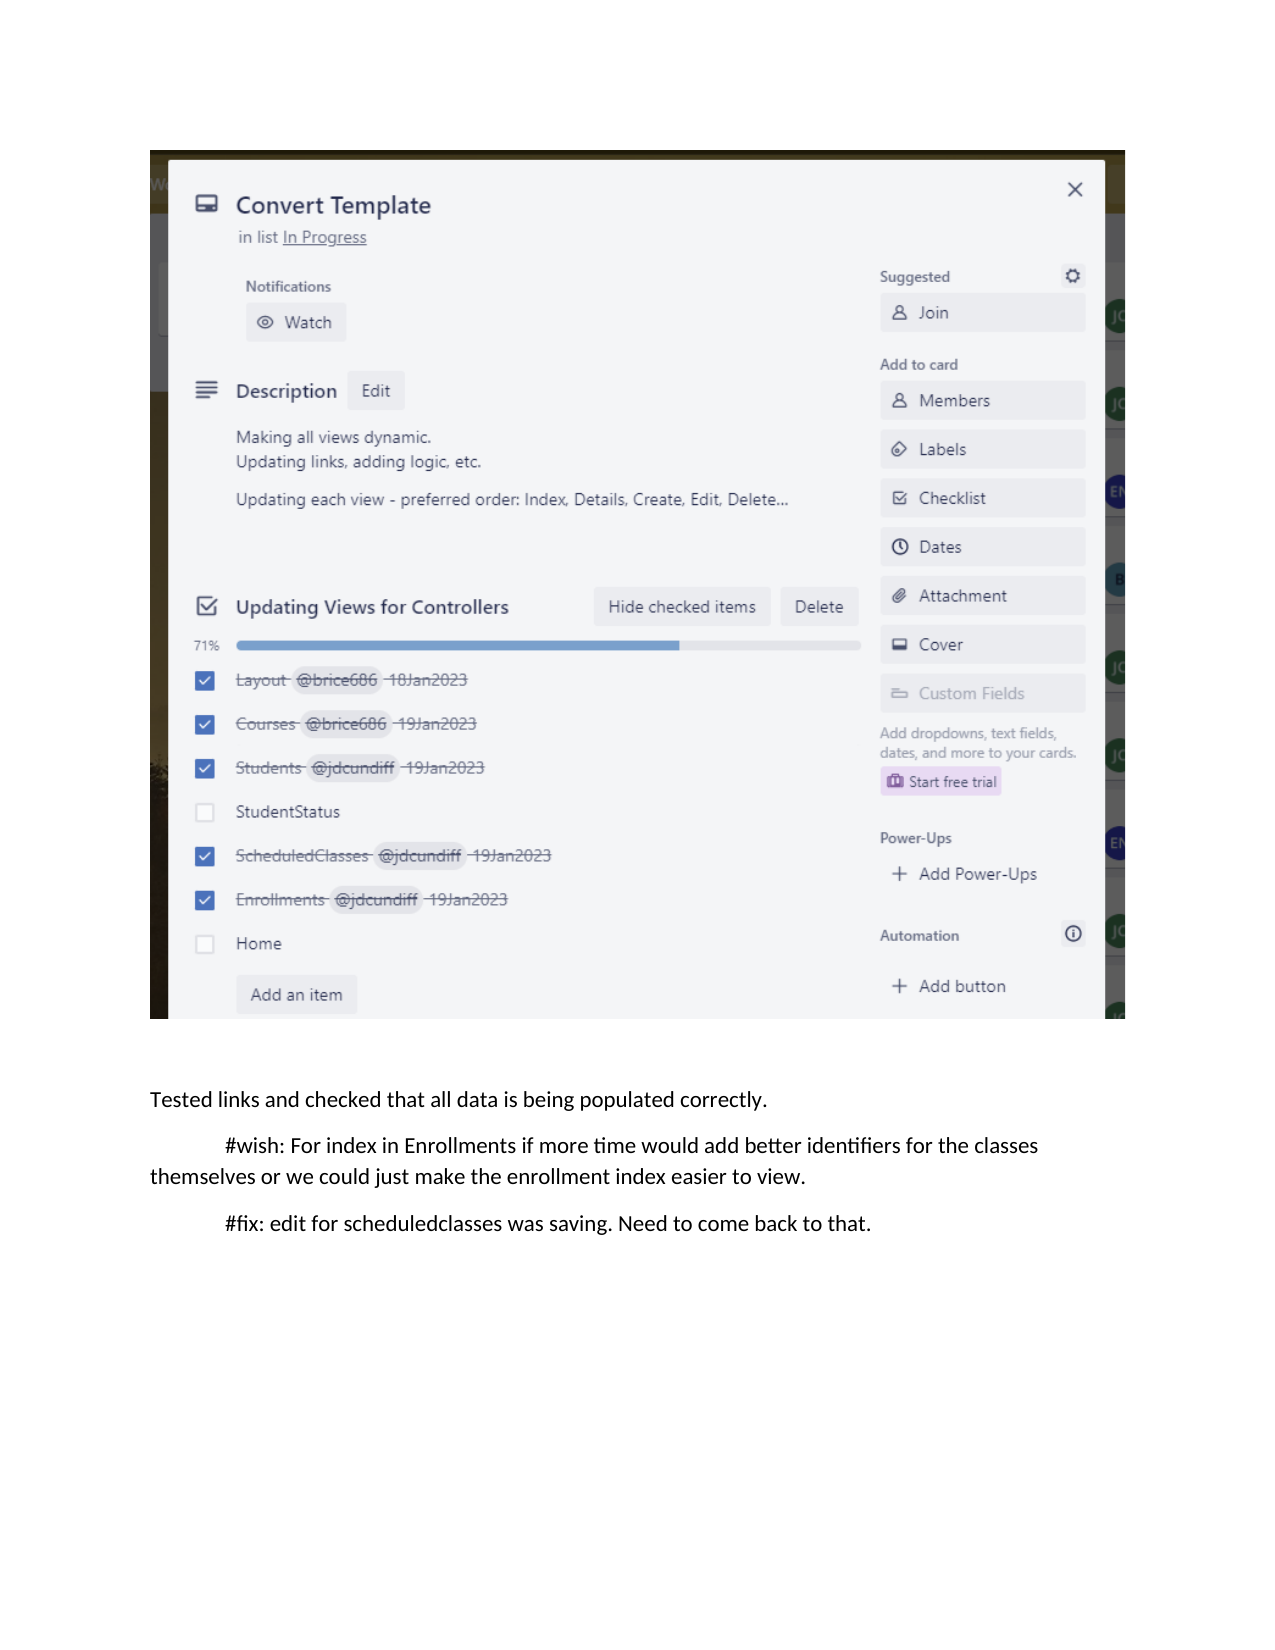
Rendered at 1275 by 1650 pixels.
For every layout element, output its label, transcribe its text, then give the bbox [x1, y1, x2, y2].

text #wish: For index in Enrollments if more time would add better identifiers for the classes themselves or we could just make the enrollment index easier to view. [150, 1132, 1125, 1190]
text Tested links and checked that all data is being populated correctly. [150, 1085, 1125, 1113]
picture [150, 150, 1125, 1019]
text #fix: edit for scheduledclasses was saving. Need to come back to that. [150, 1209, 1125, 1237]
